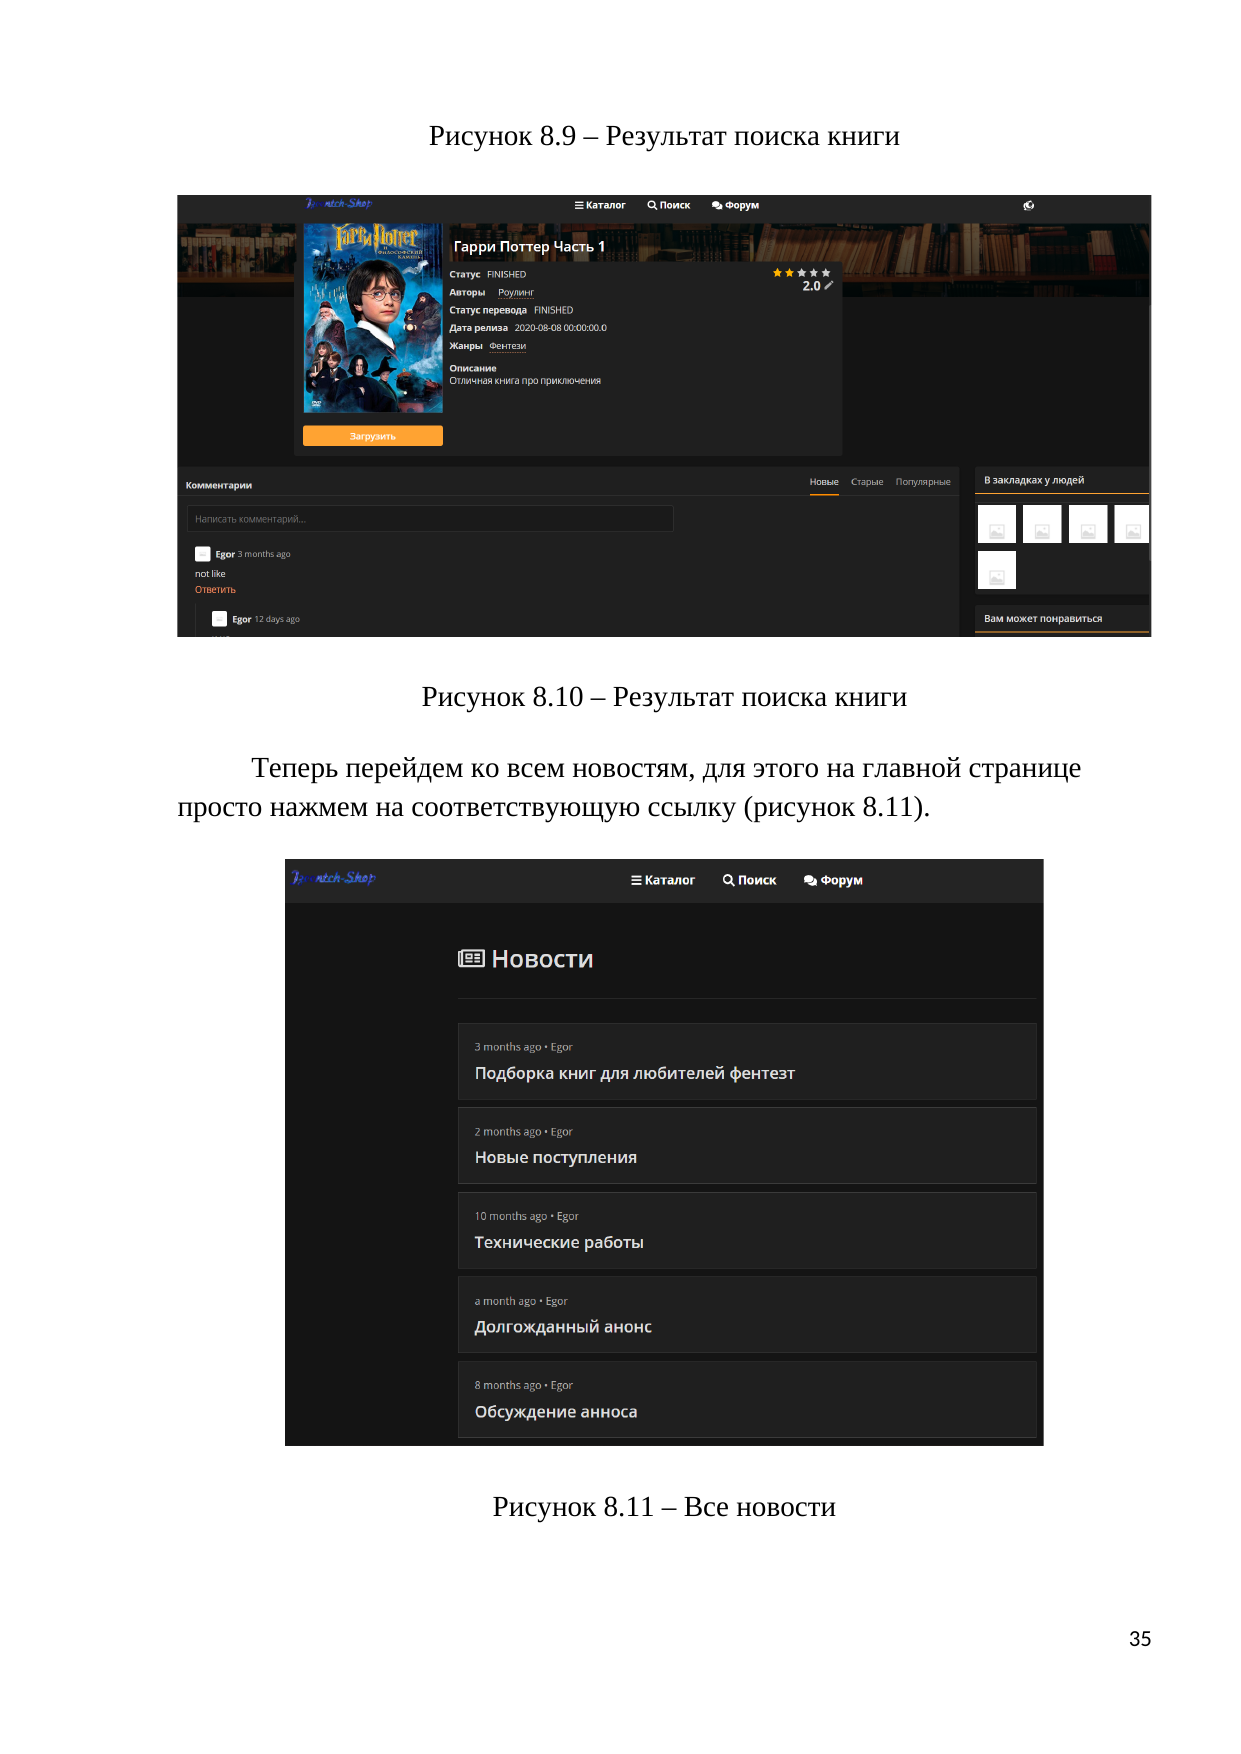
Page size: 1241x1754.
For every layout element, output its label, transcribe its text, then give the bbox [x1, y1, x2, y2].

text Теперь перейдем ко всем новостям, для этого на главной странице просто нажмем на соответствующую ссылку (рисунок 8.11). [177, 751, 1152, 823]
picture [285, 859, 1044, 1446]
text Рисунок 8.11 – Все новости [177, 1489, 1152, 1522]
text Рисунок 8.10 – Результат поиска книги [177, 679, 1152, 712]
text Рисунок 8.9 – Результат поиска книги [177, 118, 1152, 152]
picture [177, 195, 1152, 637]
